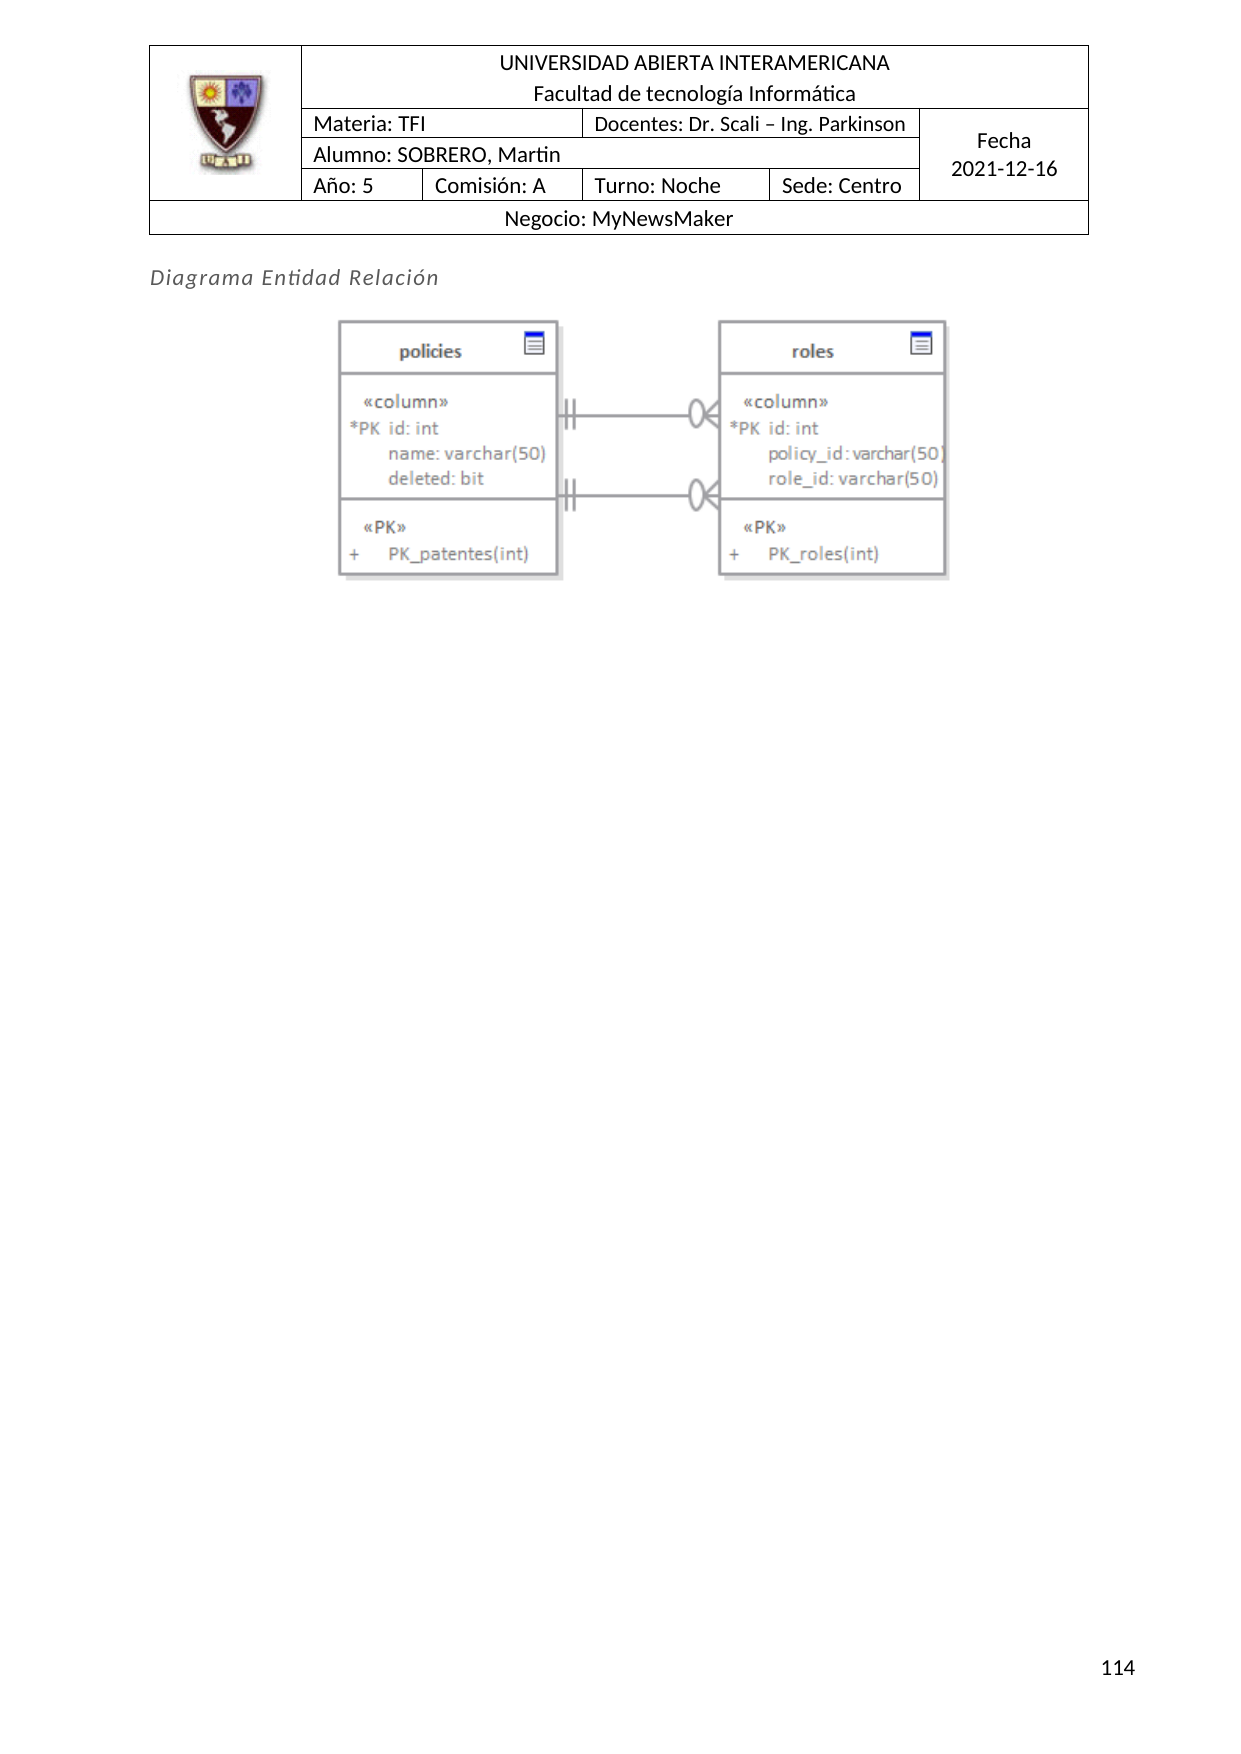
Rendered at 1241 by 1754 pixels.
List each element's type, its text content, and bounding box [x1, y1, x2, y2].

subtitle Diagrama Entidad Relación [150, 263, 1135, 291]
picture [175, 67, 276, 180]
picture [329, 311, 956, 587]
